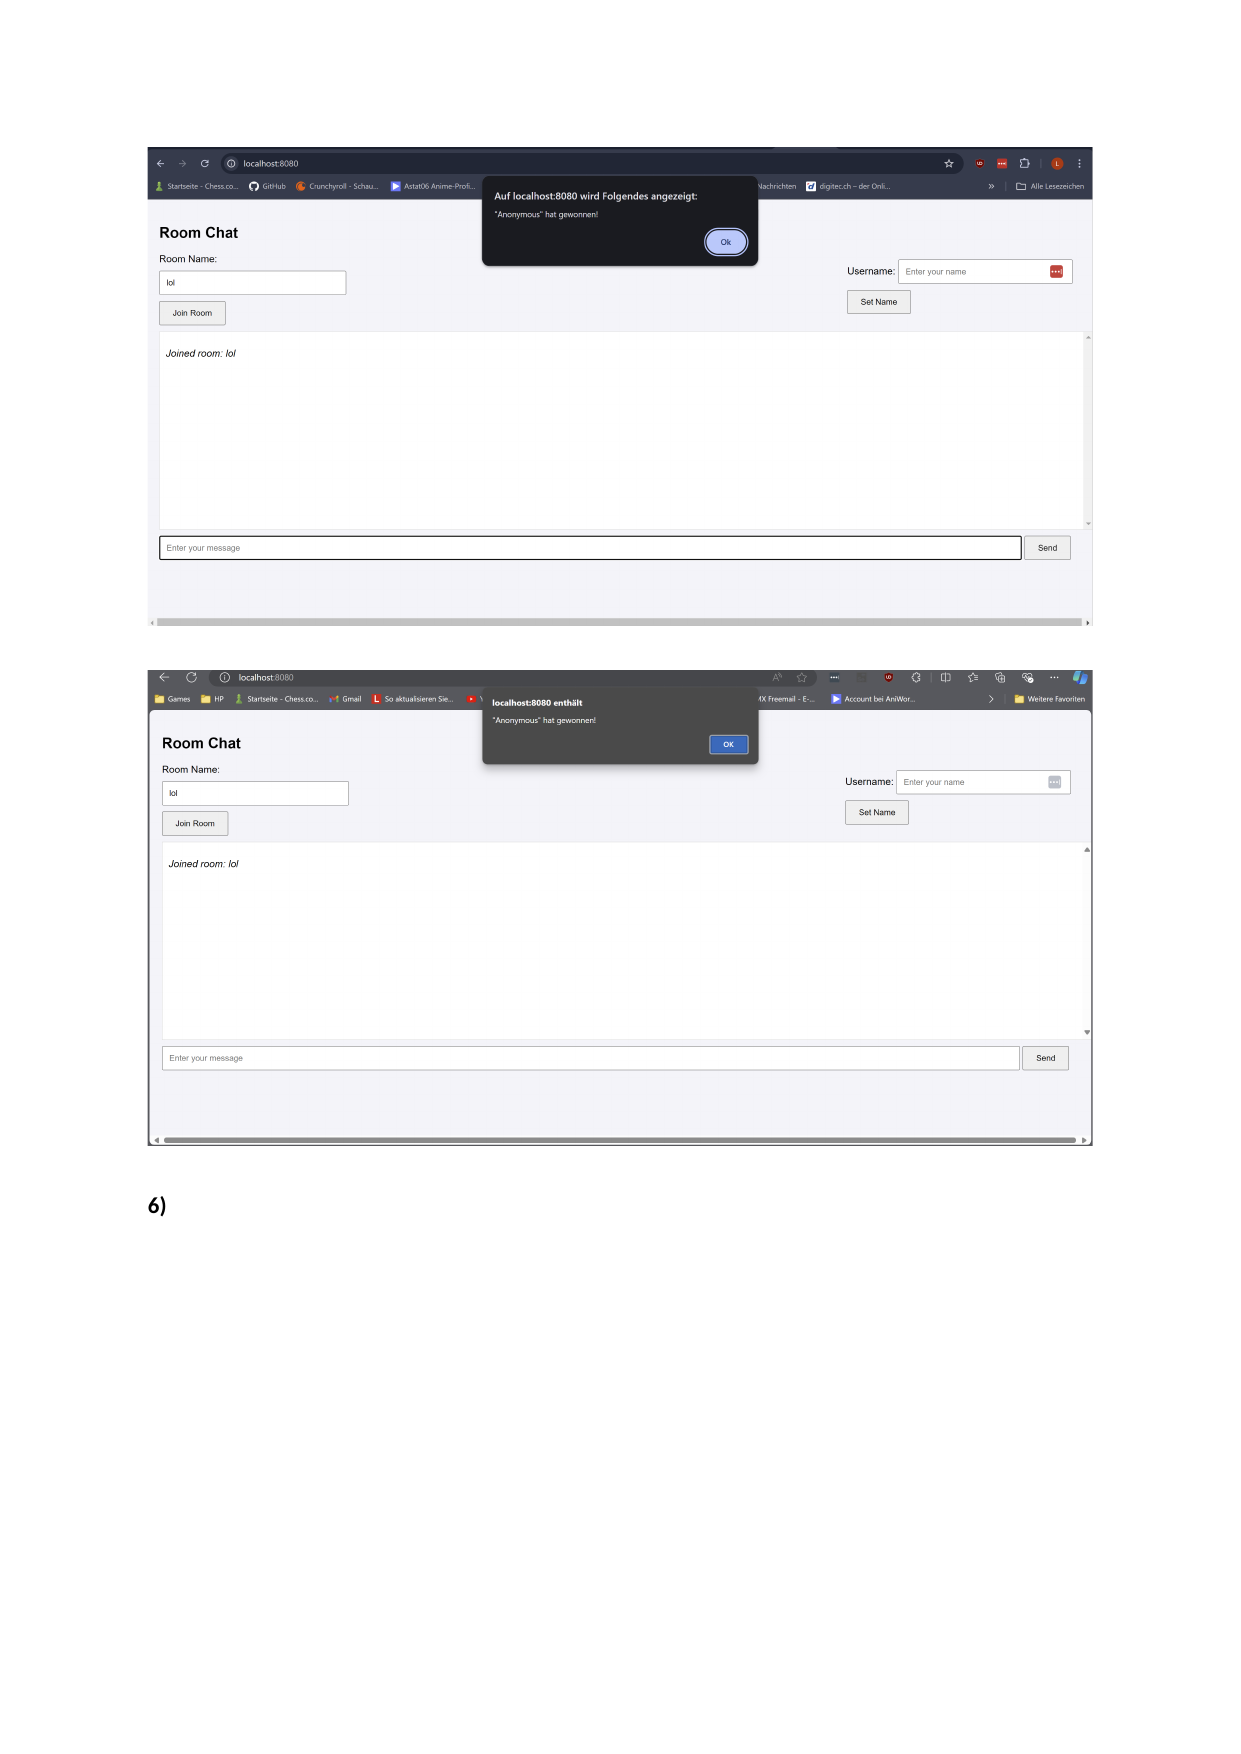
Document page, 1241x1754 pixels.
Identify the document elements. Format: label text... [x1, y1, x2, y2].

text 6) [148, 1191, 1093, 1219]
picture [147, 670, 1093, 1146]
picture [147, 147, 1093, 626]
